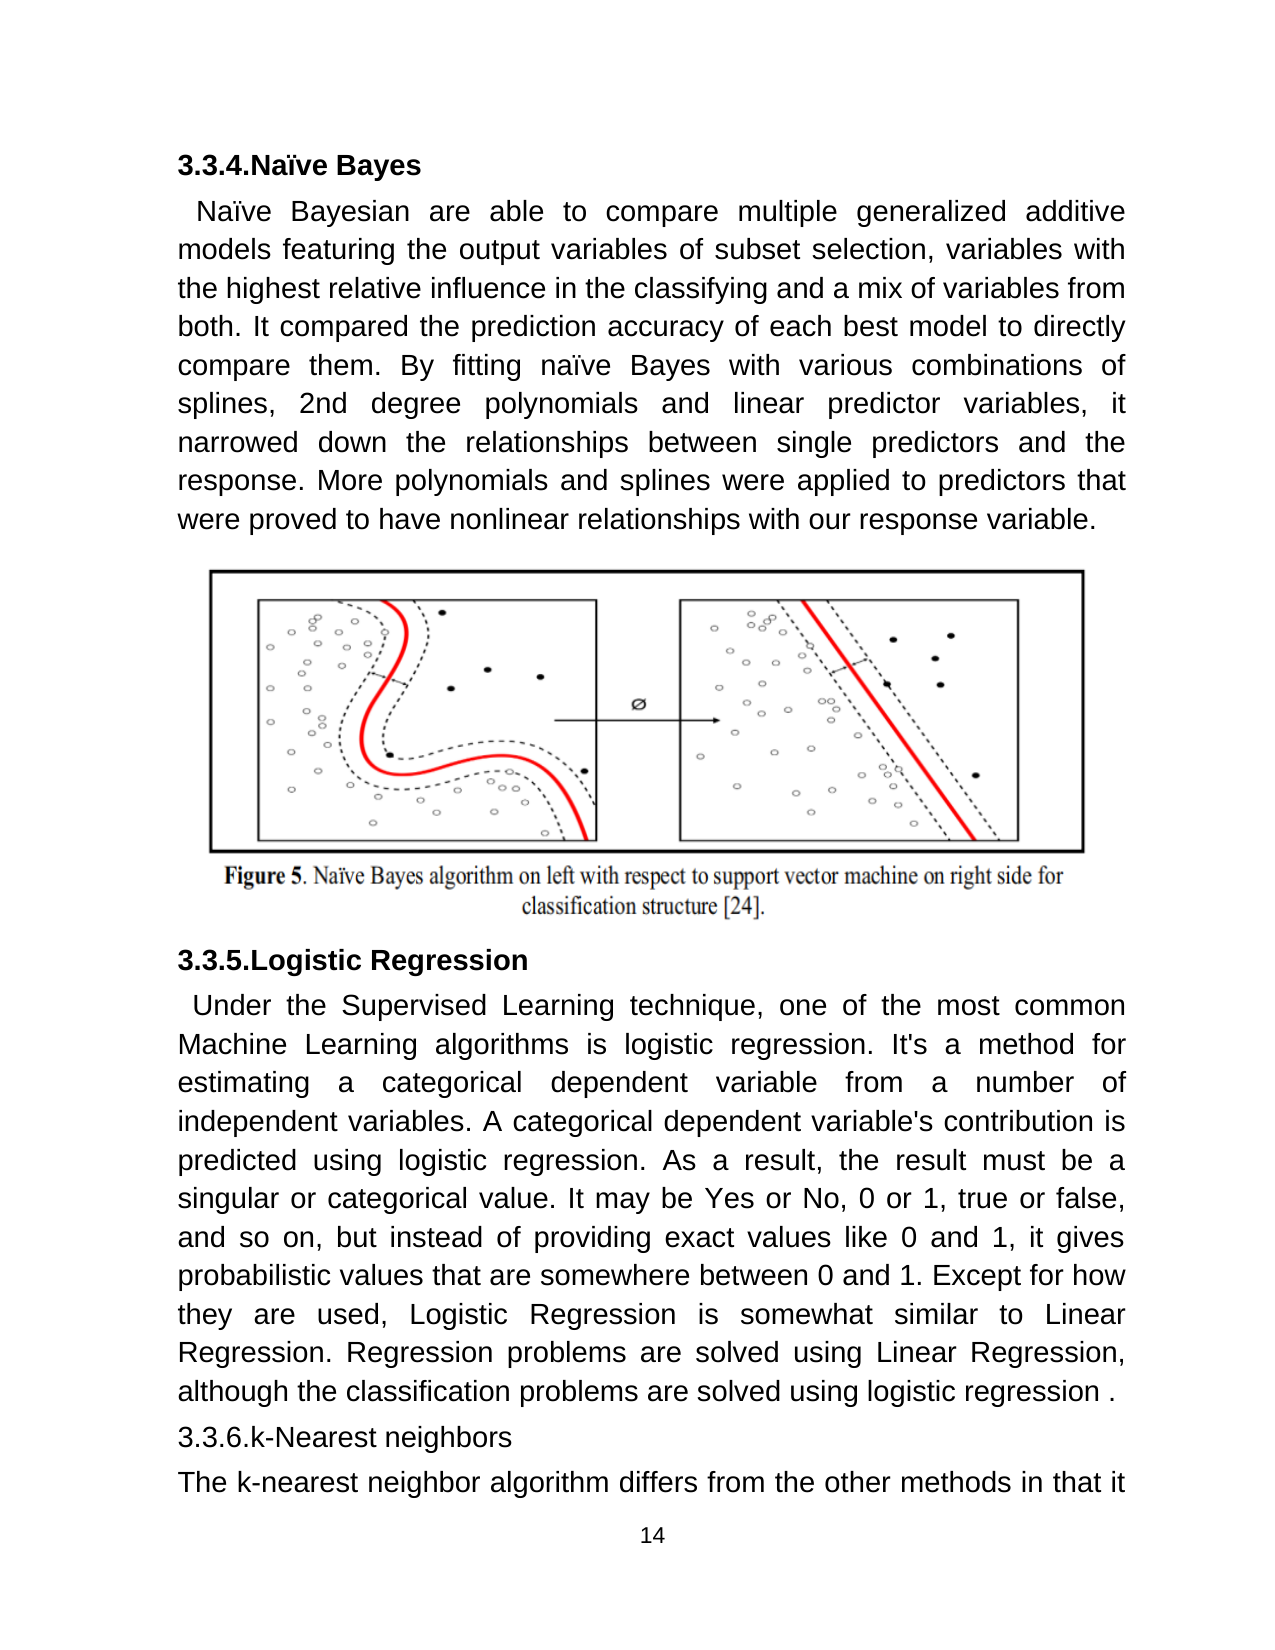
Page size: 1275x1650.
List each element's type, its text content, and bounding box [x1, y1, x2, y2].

subtitle 3.3.4.Naïve Bayes [177, 148, 1127, 181]
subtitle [177, 1465, 1127, 1499]
subtitle 3.3.5.Logistic Regression [177, 942, 1127, 976]
subtitle Under the Supervised Learning technique, one of the most common Machine Learning algorithms is logistic regression. It's a method for estimating a categorical dependent variable from a number of independent variables. A categorical dependent variable's contribution is predicted using logistic regression. As a result, the result must be a singular or categorical value. It may be Yes or No, 0 or 1, true or false, and so on, but instead of providing exact values like 0 and 1, it gives probabilistic values that are somewhere between 0 and 1. Except for how they are used, Logistic Regression is somewhat similar to Linear Regression. Regression problems are solved using Linear Regression, although the classification problems are solved using logistic regression . [177, 988, 1127, 1407]
subtitle Naïve Bayesian are able to compare multiple generalized additive models featuring the output variables of subset selection, variables with the highest relative influence in the classifying and a mix of variables from both. It compared the prediction accuracy of each best model to directly compare them. By fitting naïve Bayes with various combinations of splines, 2nd degree polynomials and linear predictor variables, it narrowed down the relationships between single predictors and the response. More polynomials and splines were applied to predictors that were proved to have nonlinear relationships with our response variable. [177, 193, 1127, 535]
picture [177, 547, 1126, 931]
subtitle 3.3.6.k-Nearest neighbors [177, 1419, 1127, 1453]
